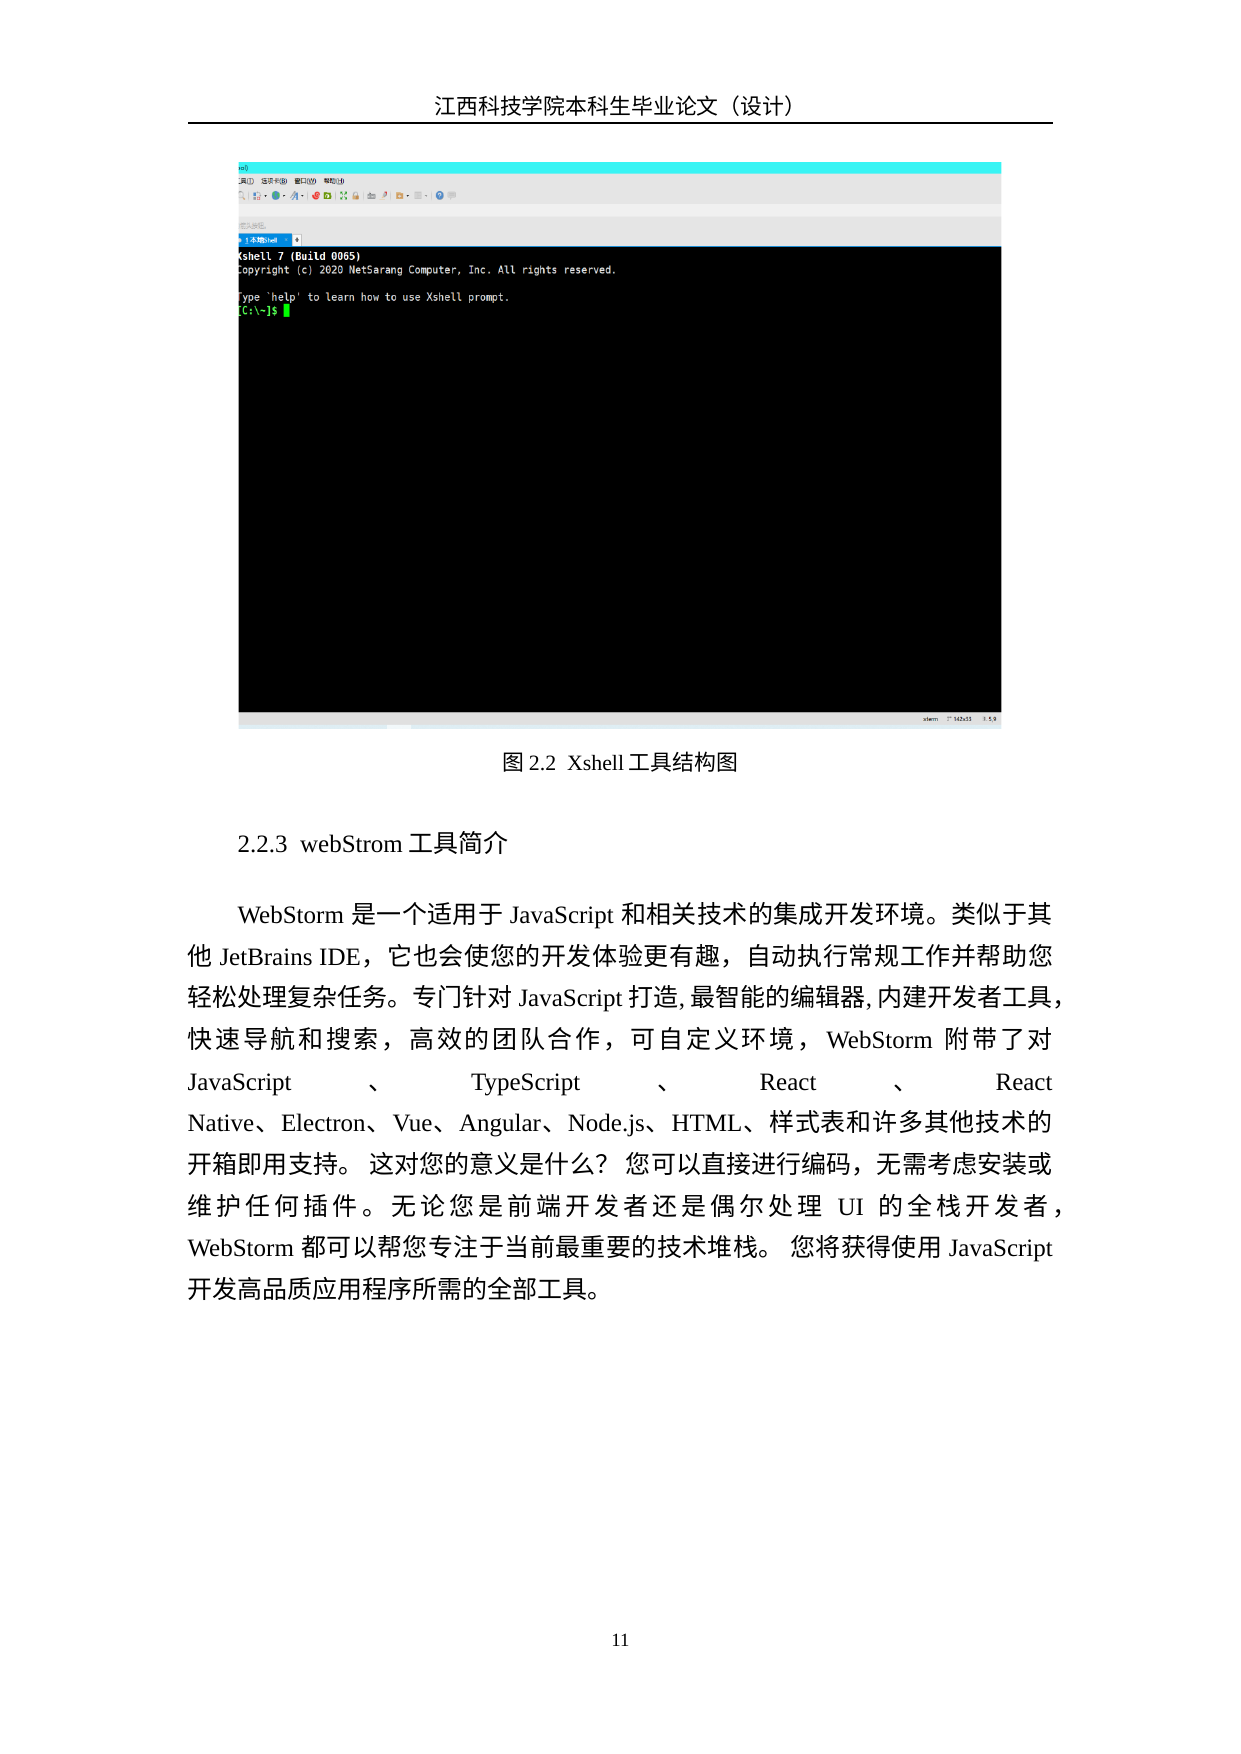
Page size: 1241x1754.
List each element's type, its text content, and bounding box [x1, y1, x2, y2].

text 图2.2 Xshell工具结构图 [187, 744, 1053, 776]
text WebStorm 是一个适用于 JavaScript 和相关技术的集成开发环境。类似于其他 JetBrains IDE，它也会使您的开发体验更有趣，自动执行常规工作并帮助您轻松处理复杂任务。专门针对 JavaScript 打造, 最智能的编辑器, 内建开发者工具，快速导航和搜索，高效的团队合作，可自定义环境，WebStorm 附带了对 JavaScript、TypeScript、React、React Native、Electron、Vue、Angular、Node.js、HTML、样式表和许多其他技术的开箱即用支持。 这对您的意义是什么？ 您可以直接进行编码，无需考虑安装或维护任何插件。无论您是前端开发者还是偶尔处理 UI 的全栈开发者，WebStorm 都可以帮您专注于当前最重要的技术堆栈。 您将获得使用 JavaScript 开发高品质应用程序所需的全部工具。 [187, 890, 1053, 1307]
picture [238, 162, 1002, 729]
subtitle 2.2.3 webStrom工具简介 [187, 809, 1053, 874]
